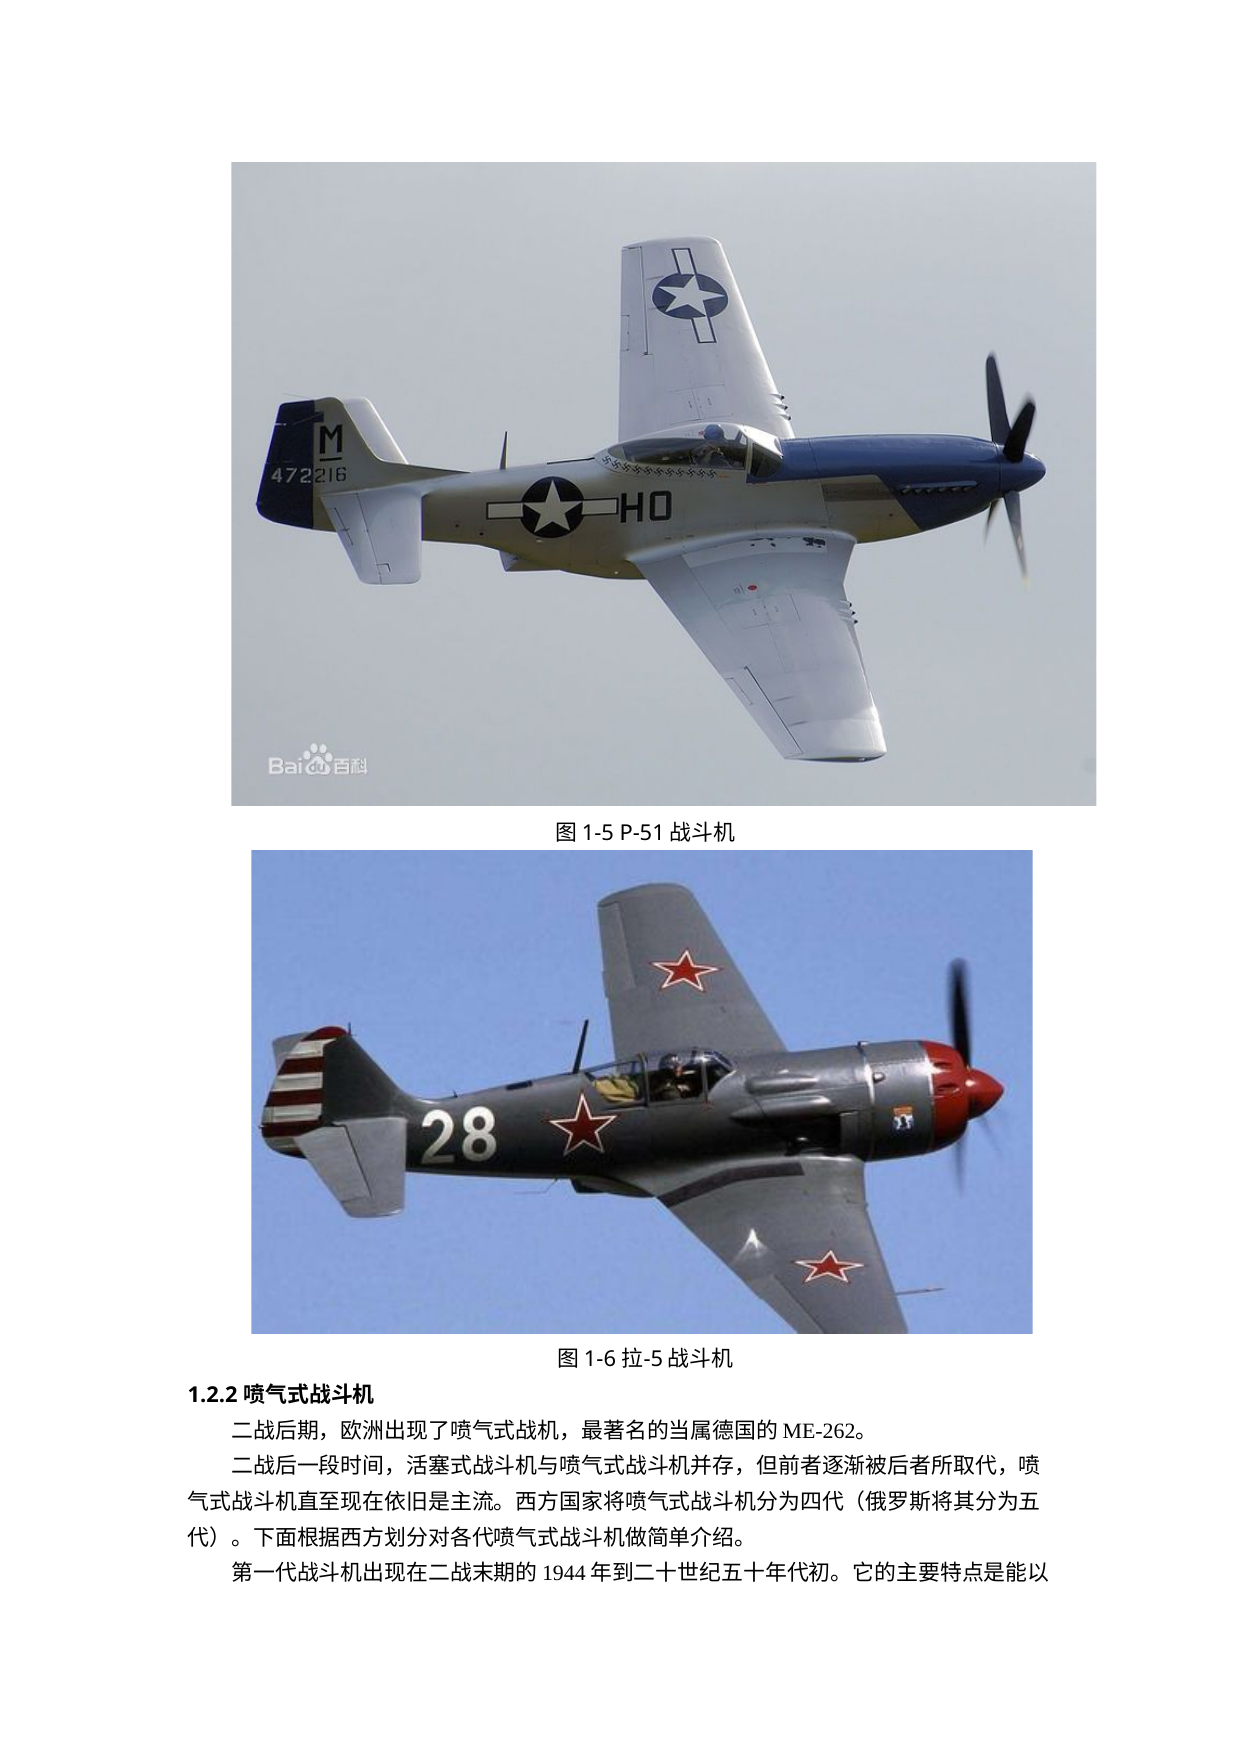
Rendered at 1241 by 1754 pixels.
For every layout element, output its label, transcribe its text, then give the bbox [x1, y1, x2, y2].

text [187, 1555, 1053, 1587]
text 图1-6 拉-5战斗机 [187, 1341, 1053, 1373]
text 二战后一段时间，活塞式战斗机与喷气式战斗机并存，但前者逐渐被后者所取代，喷气式战斗机直至现在依旧是主流。西方国家将喷气式战斗机分为四代（俄罗斯将其分为五代）。下面根据西方划分对各代喷气式战斗机做简单介绍。 [187, 1448, 1053, 1552]
text 二战后期，欧洲出现了喷气式战机，最著名的当属德国的ME-262。 [187, 1412, 1053, 1445]
subtitle 1.2.2 喷气式战斗机 [187, 1377, 1053, 1409]
picture [251, 850, 1033, 1334]
picture [231, 162, 1097, 806]
text 图1-5 P-51战斗机 [187, 815, 1053, 847]
